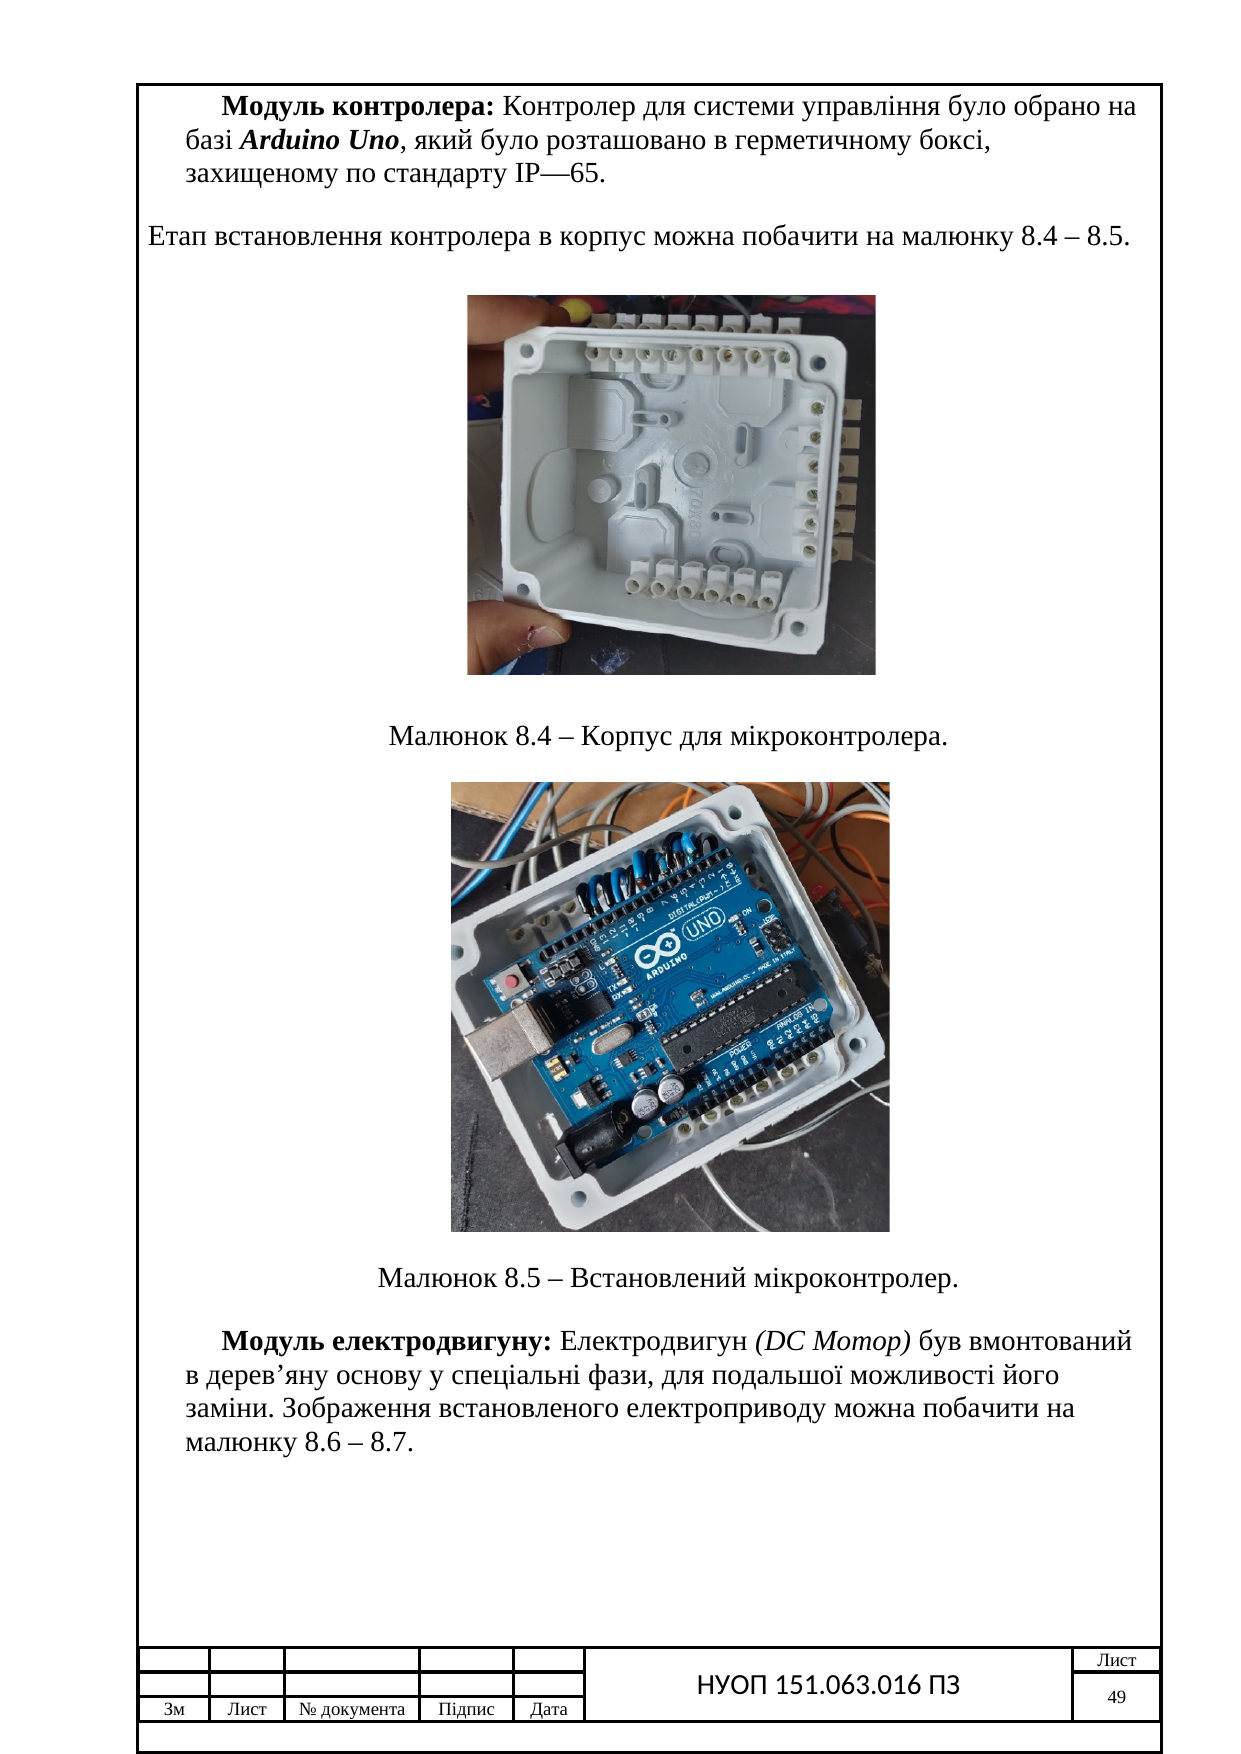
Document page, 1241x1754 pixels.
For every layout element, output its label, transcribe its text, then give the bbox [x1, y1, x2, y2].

text Малюнок 8.4 – Корпус для мікроконтролера. [185, 718, 1152, 752]
text Етап встановлення контролера в корпус можна побачити на малюнку 8.4 – 8.5. [148, 218, 1152, 252]
picture [467, 295, 876, 675]
text Модуль електродвигуну: Електродвигун (DC Мотор) був вмонтований в дерев’яну основу у спеціальні фази, для подальшої можливості його заміни. Зображення встановленого електроприводу можна побачити на малюнку 8.6 – 8.7. [185, 1323, 1152, 1457]
picture [451, 782, 890, 1232]
text Малюнок 8.5 – Встановлений мікроконтролер. [185, 1261, 1152, 1294]
text Модуль контролера: Контролер для системи управління було обрано на базі Arduino Uno, який було розташовано в герметичному боксі, захищеному по стандарту IP—65. [185, 88, 1152, 189]
